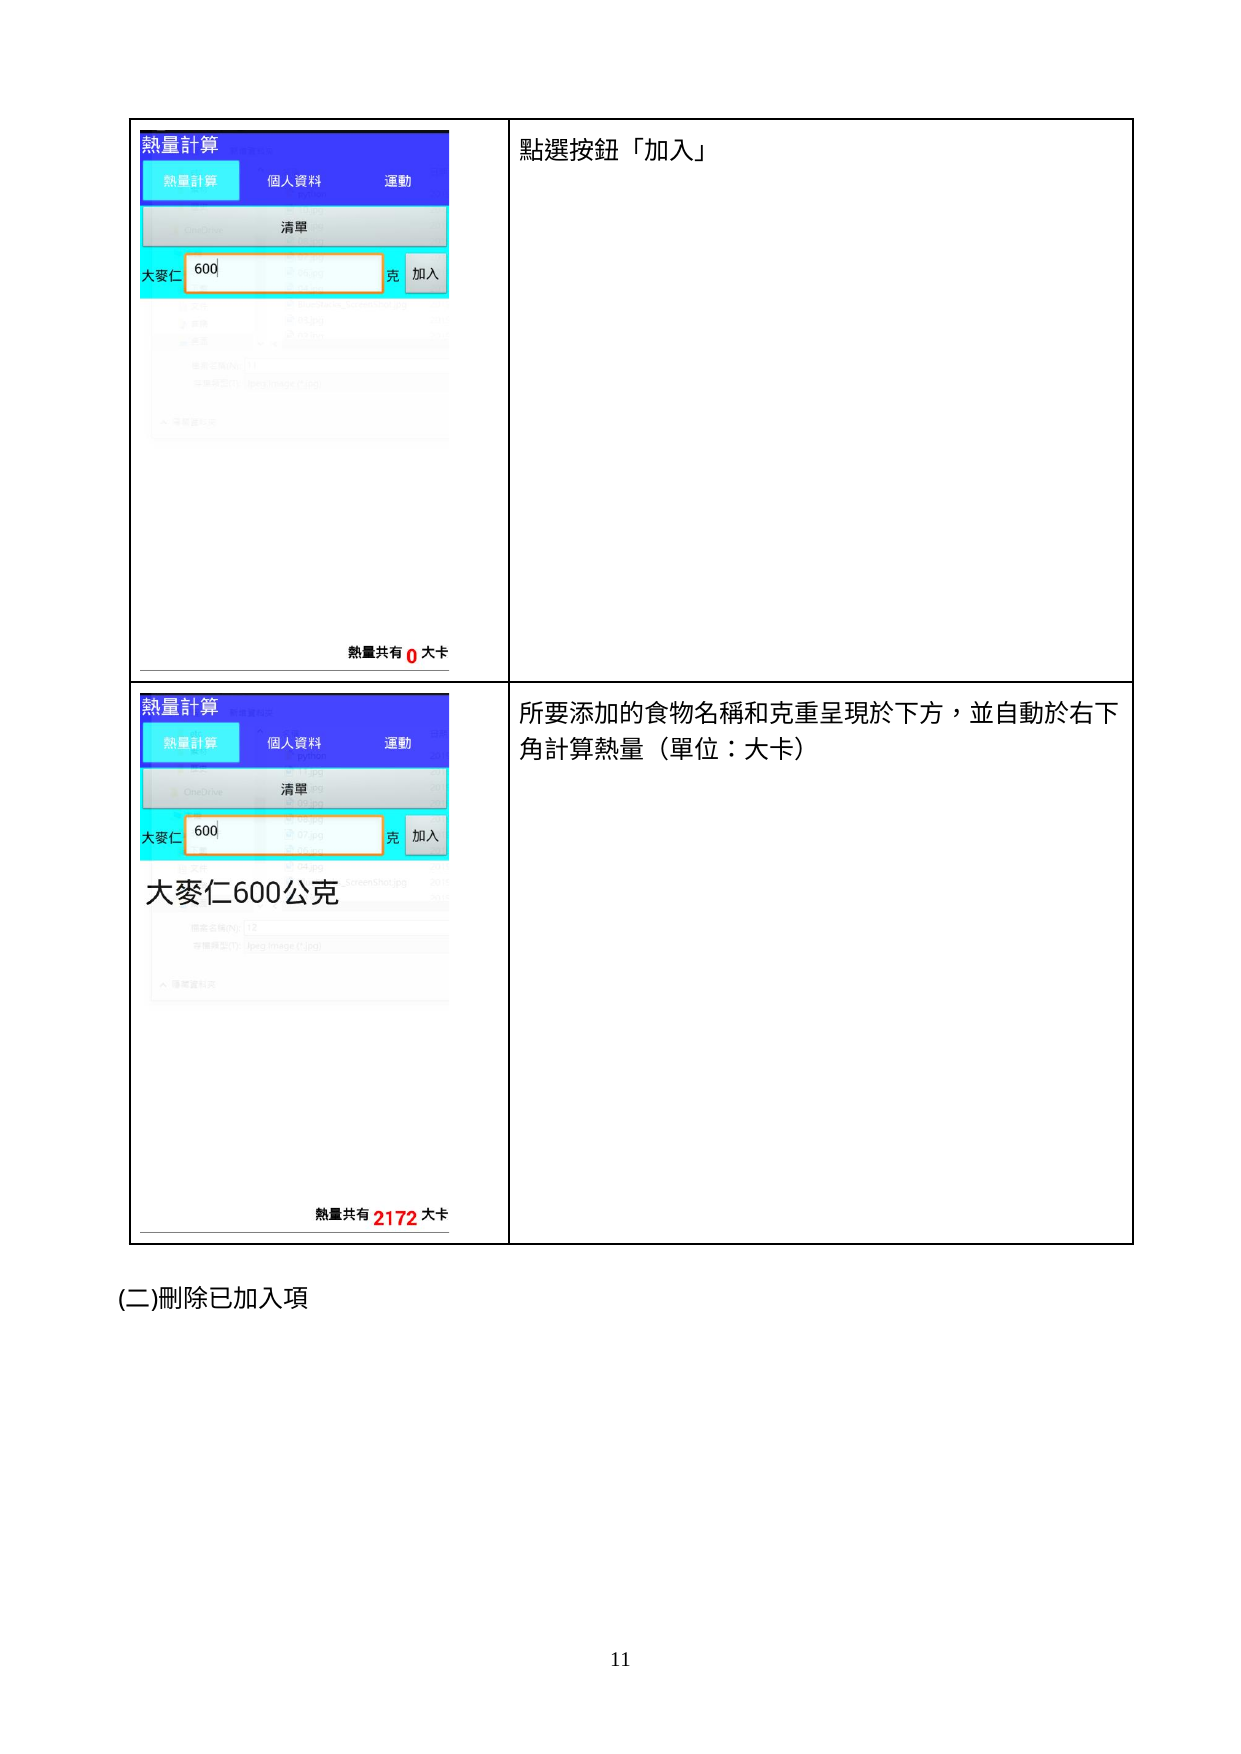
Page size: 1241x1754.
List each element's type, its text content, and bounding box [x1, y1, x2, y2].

picture [140, 130, 450, 671]
table_cell 所要添加的食物名稱和克重呈現於下方，並自動於右下角計算熱量（單位：大卡） [510, 683, 1132, 1243]
table_cell [131, 120, 508, 681]
text (二)刪除已加入項 [118, 1279, 1122, 1315]
picture [140, 693, 450, 1233]
table_cell 點選按鈕「加入」 [510, 120, 1132, 681]
table_cell [131, 683, 508, 1243]
